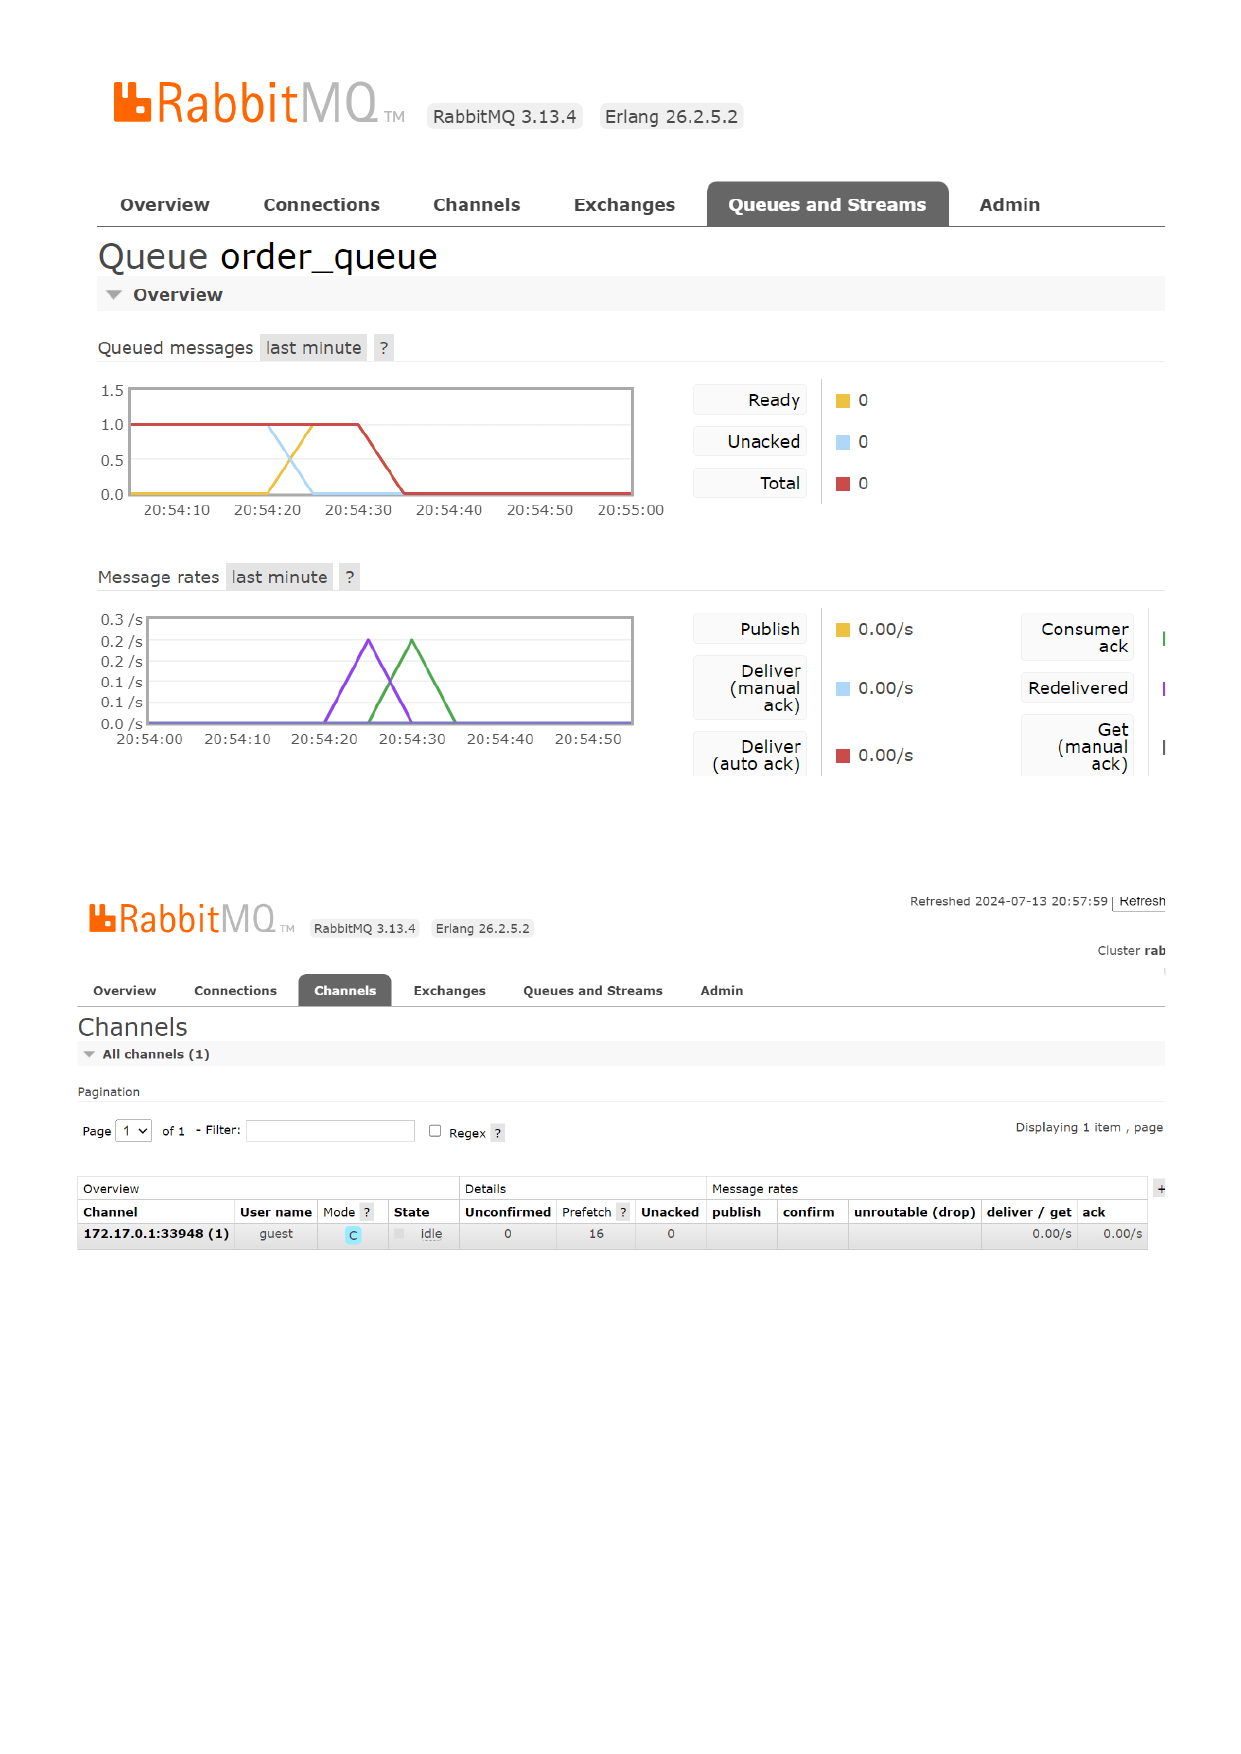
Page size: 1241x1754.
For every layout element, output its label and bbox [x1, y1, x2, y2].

picture [75, 75, 1166, 776]
picture [75, 897, 1166, 1257]
